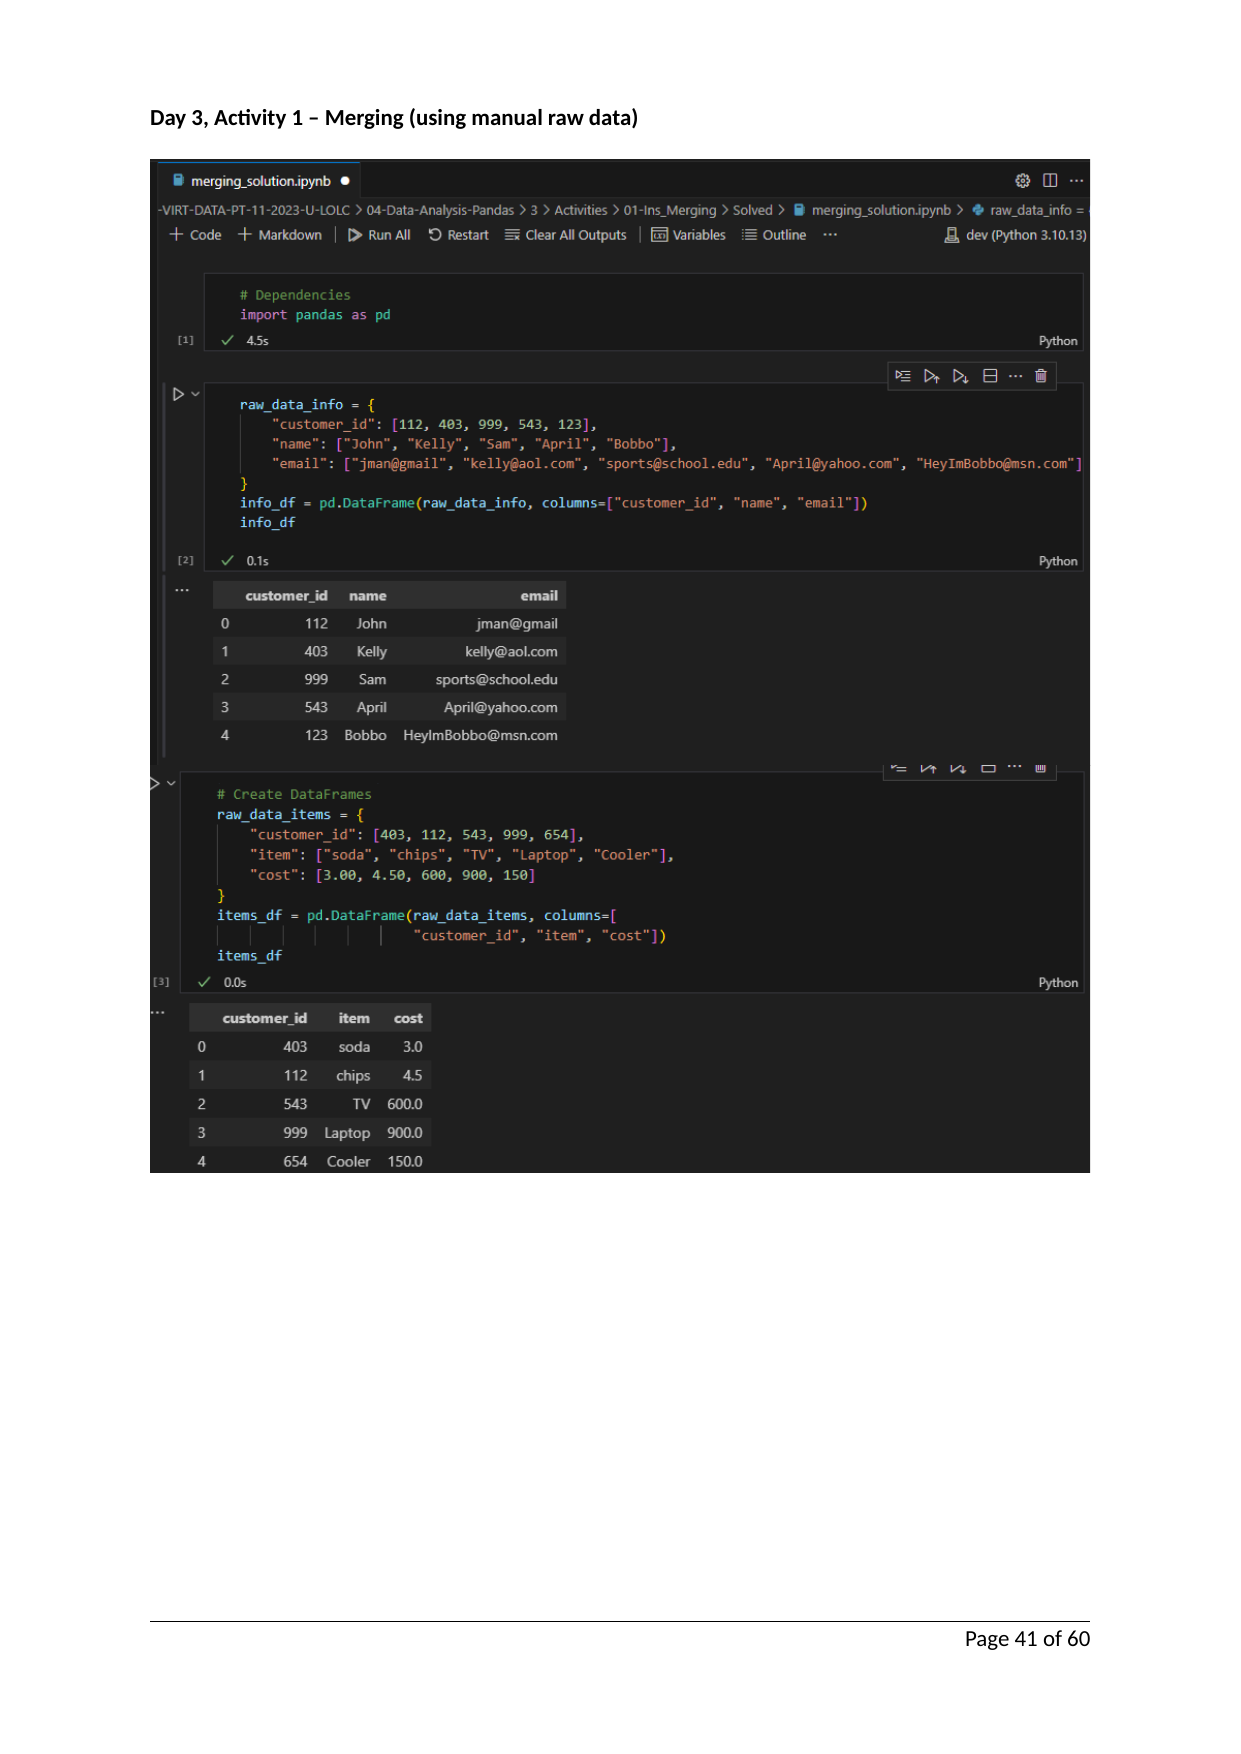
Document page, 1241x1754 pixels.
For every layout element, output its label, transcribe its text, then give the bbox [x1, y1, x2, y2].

text Day 3, Activity 1 – Merging (using manual raw data) [150, 103, 1090, 131]
picture [150, 159, 1091, 1173]
